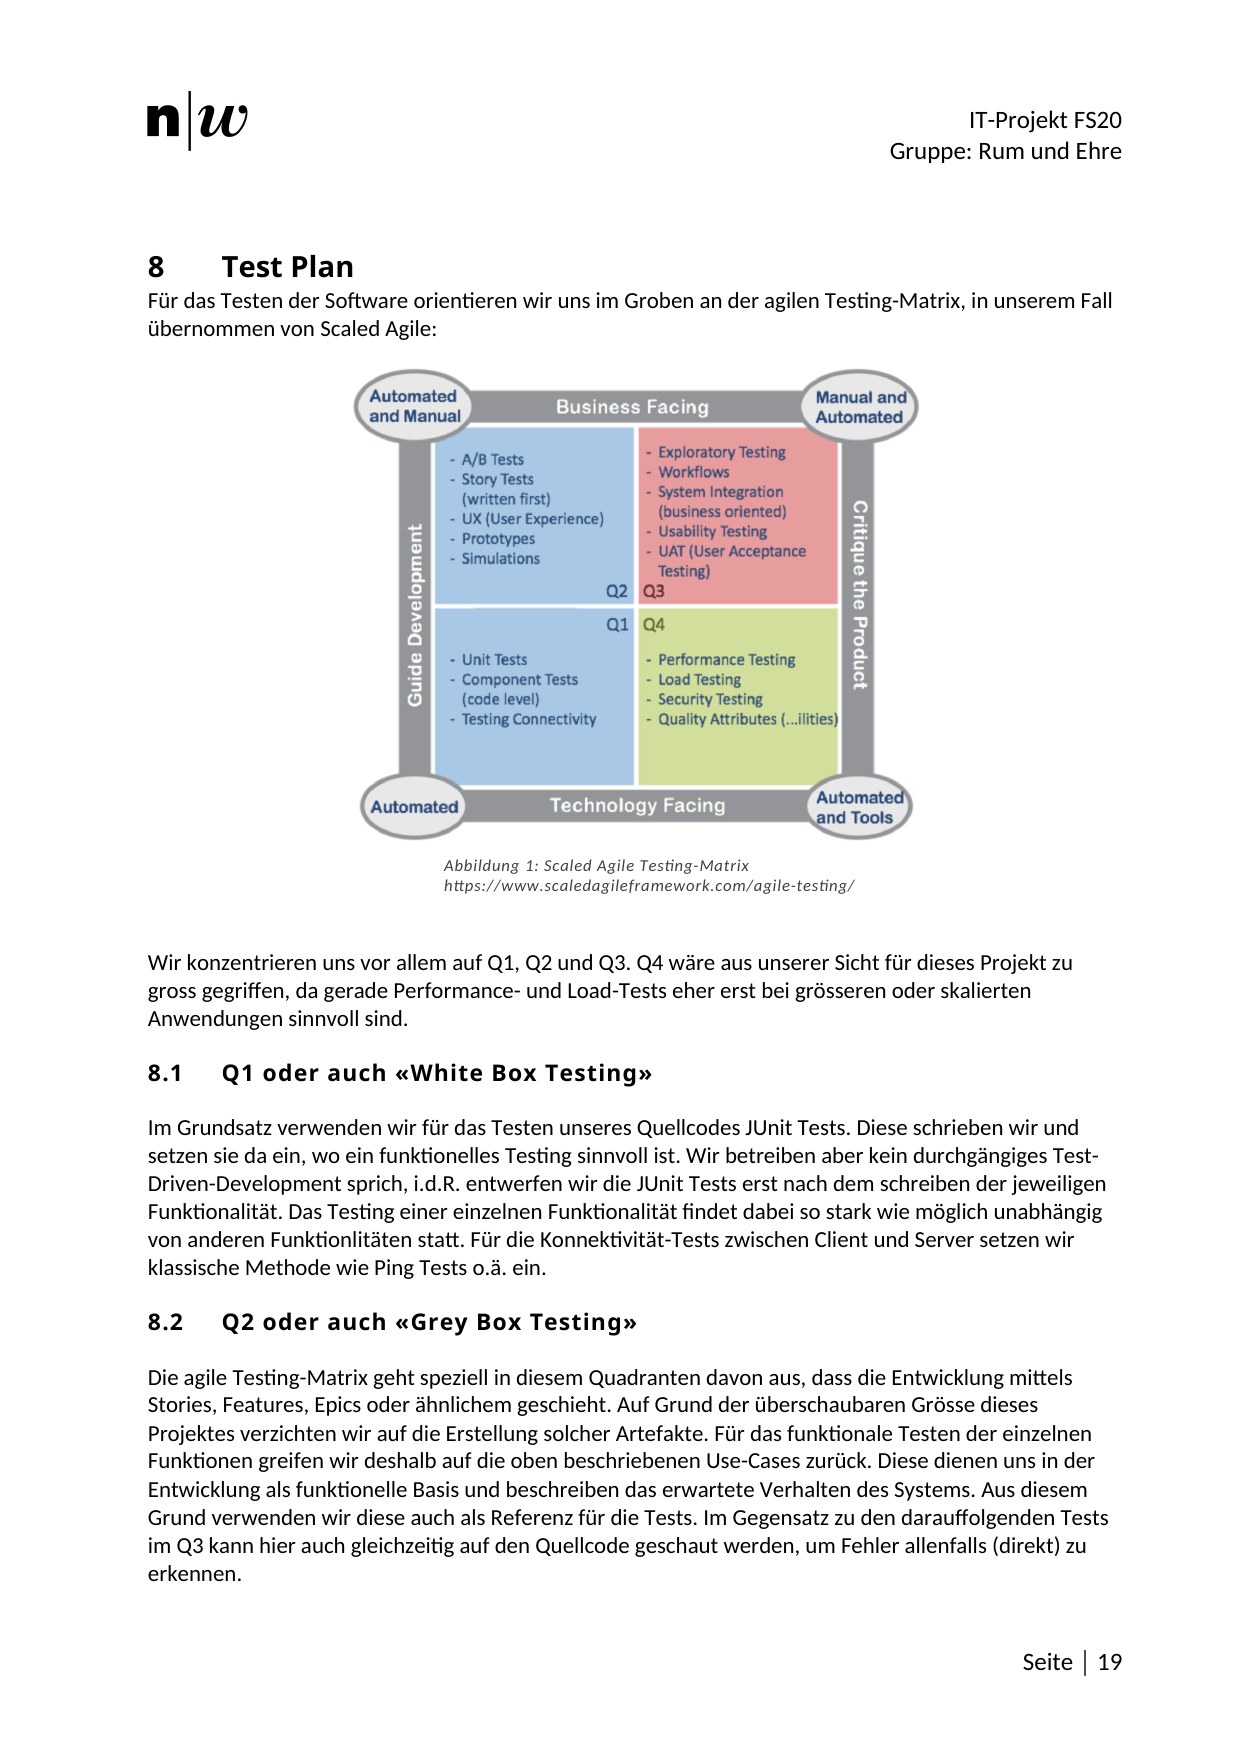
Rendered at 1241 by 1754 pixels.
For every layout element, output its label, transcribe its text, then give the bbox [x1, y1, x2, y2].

picture [348, 354, 921, 844]
text Wir konzentrieren uns vor allem auf Q1, Q2 und Q3. Q4 wäre aus unserer Sicht für dieses Projekt zu gross gegriffen, da gerade Performance- und Load-Tests eher erst bei grösseren oder skalierten Anwendungen sinnvoll sind. [148, 948, 1122, 1032]
text Für das Testen der Software orientieren wir uns im Groben an der agilen Testing-Matrix, in unserem Fall übernommen von Scaled Agile: [148, 286, 1122, 342]
subtitle Q1 oder auch «White Box Testing» [148, 1057, 1122, 1088]
subtitle Q2 oder auch «Grey Box Testing» [148, 1306, 1122, 1338]
text Im Grundsatz verwenden wir für das Testen unseres Quellcodes JUnit Tests. Diese schrieben wir und setzen sie da ein, wo ein funktionelles Testing sinnvoll ist. Wir betreiben aber kein durchgängiges Test-Driven-Development sprich, i.d.R. entwerfen wir die JUnit Tests erst nach dem schreiben der jeweiligen Funktionalität. Das Testing einer einzelnen Funktionalität findet dabei so stark wie möglich unabhängig von anderen Funktionlitäten statt. Für die Konnektivität-Tests zwischen Client und Server setzen wir klassische Methode wie Ping Tests o.ä. ein. [148, 1113, 1122, 1281]
text Die agile Testing-Matrix geht speziell in diesem Quadranten davon aus, dass die Entwicklung mittels Stories, Features, Epics oder ähnlichem geschieht. Auf Grund der überschaubaren Grösse dieses Projektes verzichten wir auf die Erstellung solcher Artefakte. Für das funktionale Testen der einzelnen Funktionen greifen wir deshalb auf die oben beschriebenen Use-Cases zurück. Diese dienen uns in der Entwicklung als funktionelle Basis und beschreiben das erwartete Verhalten des Systems. Aus diesem Grund verwenden wir diese auch als Referenz für die Tests. Im Gegensatz zu den darauffolgenden Tests im Q3 kann hier auch gleichzeitig auf den Quellcode geschaut werden, um Fehler allenfalls (direkt) zu erkennen. [148, 1363, 1122, 1587]
subtitle Test Plan [148, 247, 1122, 286]
